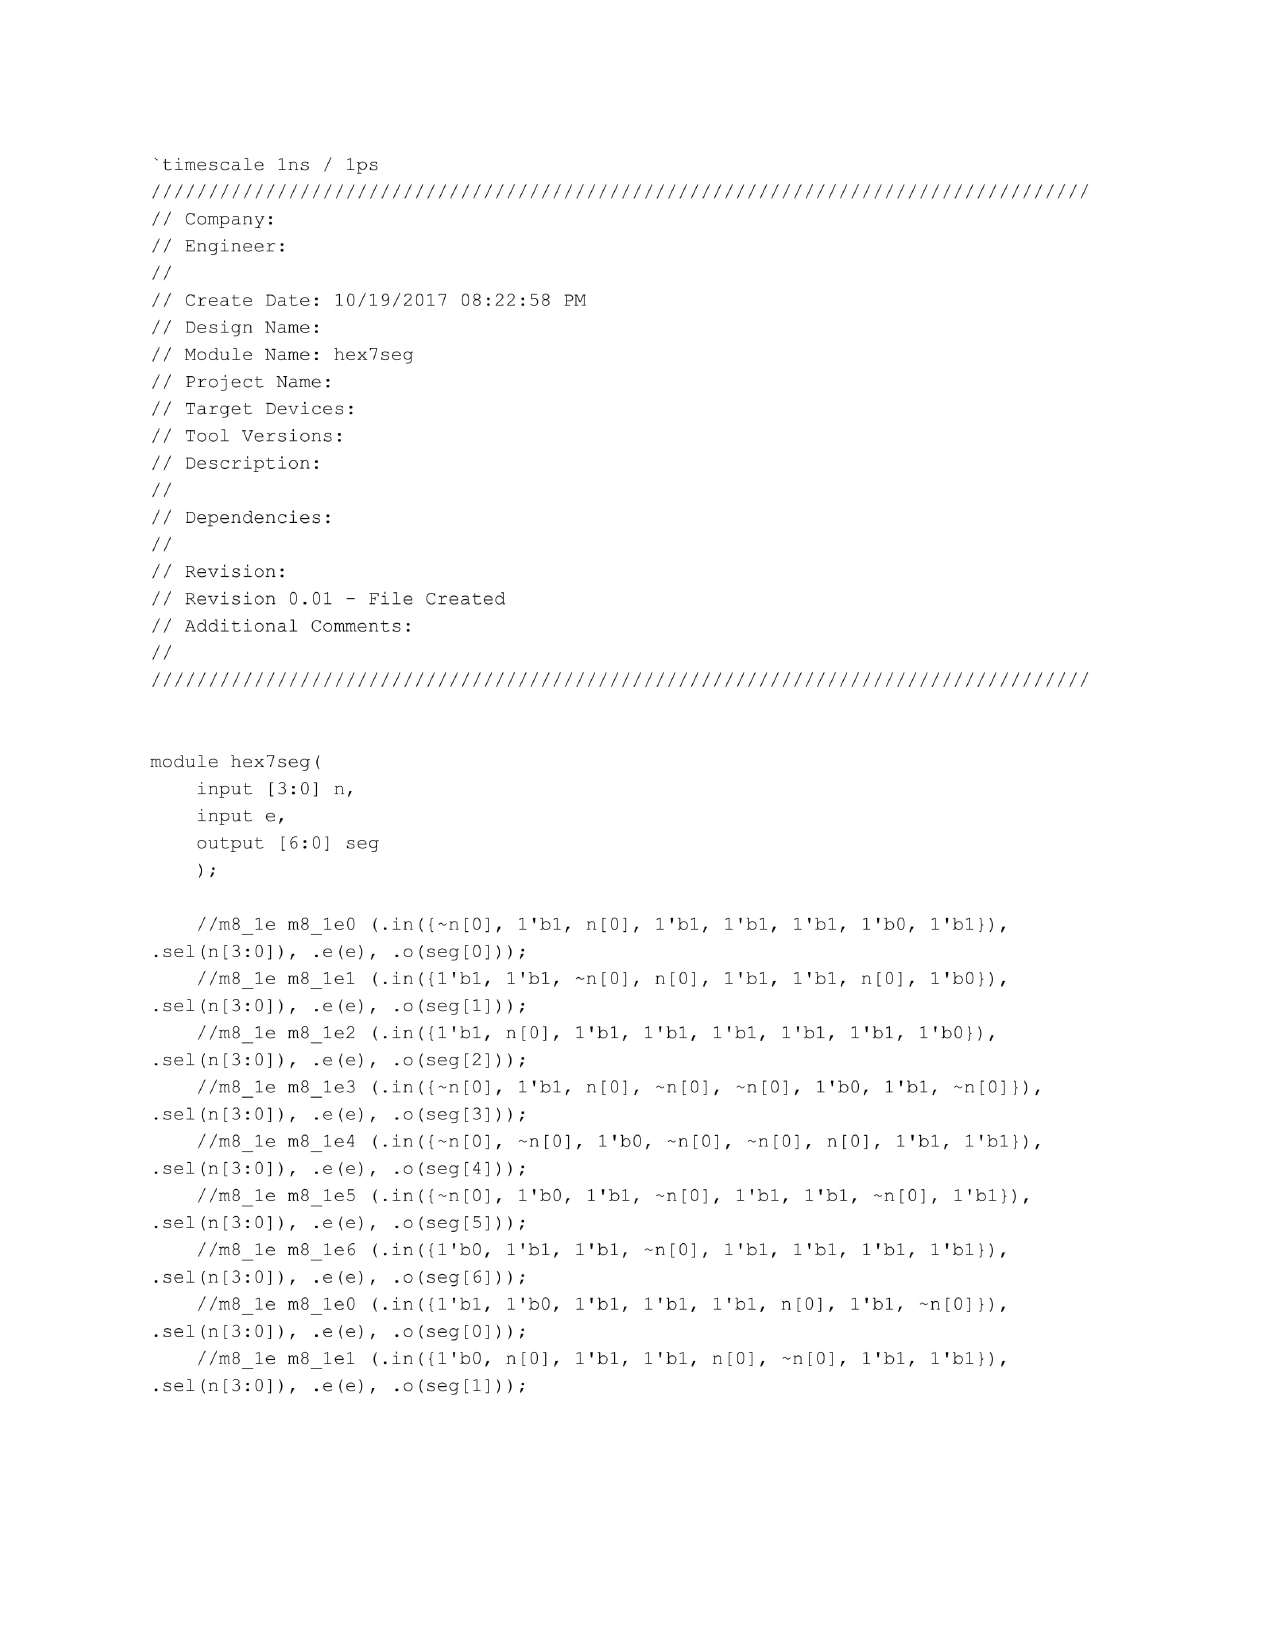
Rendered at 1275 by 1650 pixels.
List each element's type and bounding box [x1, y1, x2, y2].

picture [150, 150, 1125, 1413]
